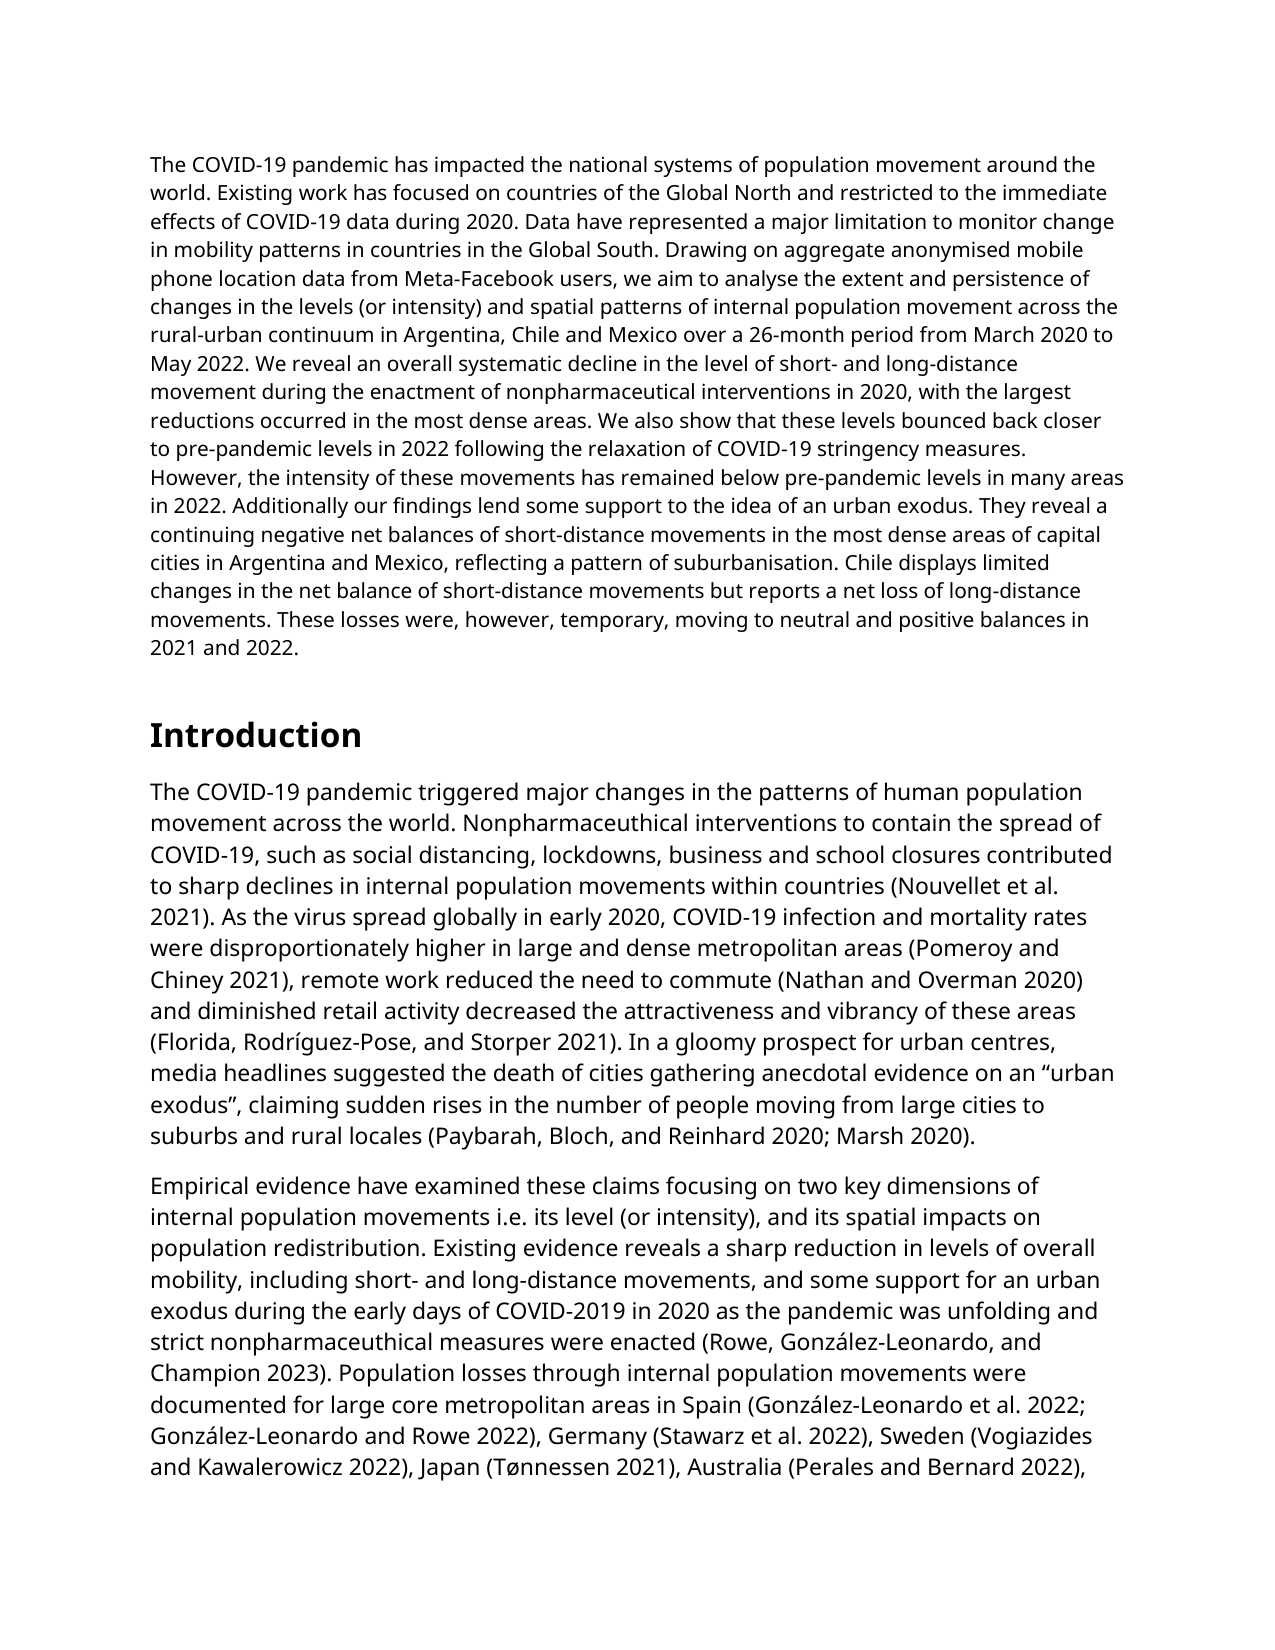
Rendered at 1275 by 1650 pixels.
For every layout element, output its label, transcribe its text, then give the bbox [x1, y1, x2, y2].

text The COVID‐19 pandemic has impacted the national systems of population movement around the world. Existing work has focused on countries of the Global North and restricted to the immediate effects of COVID-19 data during 2020. Data have represented a major limitation to monitor change in mobility patterns in countries in the Global South. Drawing on aggregate anonymised mobile phone location data from Meta‐Facebook users, we aim to analyse the extent and persistence of changes in the levels (or intensity) and spatial patterns of internal population movement across the rural-urban continuum in Argentina, Chile and Mexico over a 26-month period from March 2020 to May 2022. We reveal an overall systematic decline in the level of short- and long-distance movement during the enactment of nonpharmaceutical interventions in 2020, with the largest reductions occurred in the most dense areas. We also show that these levels bounced back closer to pre-pandemic levels in 2022 following the relaxation of COVID-19 stringency measures. However, the intensity of these movements has remained below pre-pandemic levels in many areas in 2022. Additionally our findings lend some support to the idea of an urban exodus. They reveal a continuing negative net balances of short-distance movements in the most dense areas of capital cities in Argentina and Mexico, reflecting a pattern of suburbanisation. Chile displays limited changes in the net balance of short-distance movements but reports a net loss of long-distance movements. These losses were, however, temporary, moving to neutral and positive balances in 2021 and 2022. [150, 150, 1125, 662]
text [150, 1170, 1125, 1482]
text The COVID-19 pandemic triggered major changes in the patterns of human population movement across the world. Nonpharmaceuthical interventions to contain the spread of COVID-19, such as social distancing, lockdowns, business and school closures contributed to sharp declines in internal population movements within countries (Nouvellet et al. 2021). As the virus spread globally in early 2020, COVID‐19 infection and mortality rates were disproportionately higher in large and dense metropolitan areas (Pomeroy and Chiney 2021), remote work reduced the need to commute (Nathan and Overman 2020) and diminished retail activity decreased the attractiveness and vibrancy of these areas (Florida, Rodríguez-Pose, and Storper 2021). In a gloomy prospect for urban centres, media headlines suggested the death of cities gathering anecdotal evidence on an “urban exodus”, claiming sudden rises in the number of people moving from large cities to suburbs and rural locales (Paybarah, Bloch, and Reinhard 2020; Marsh 2020). [150, 776, 1125, 1151]
subtitle Introduction [150, 712, 1125, 757]
